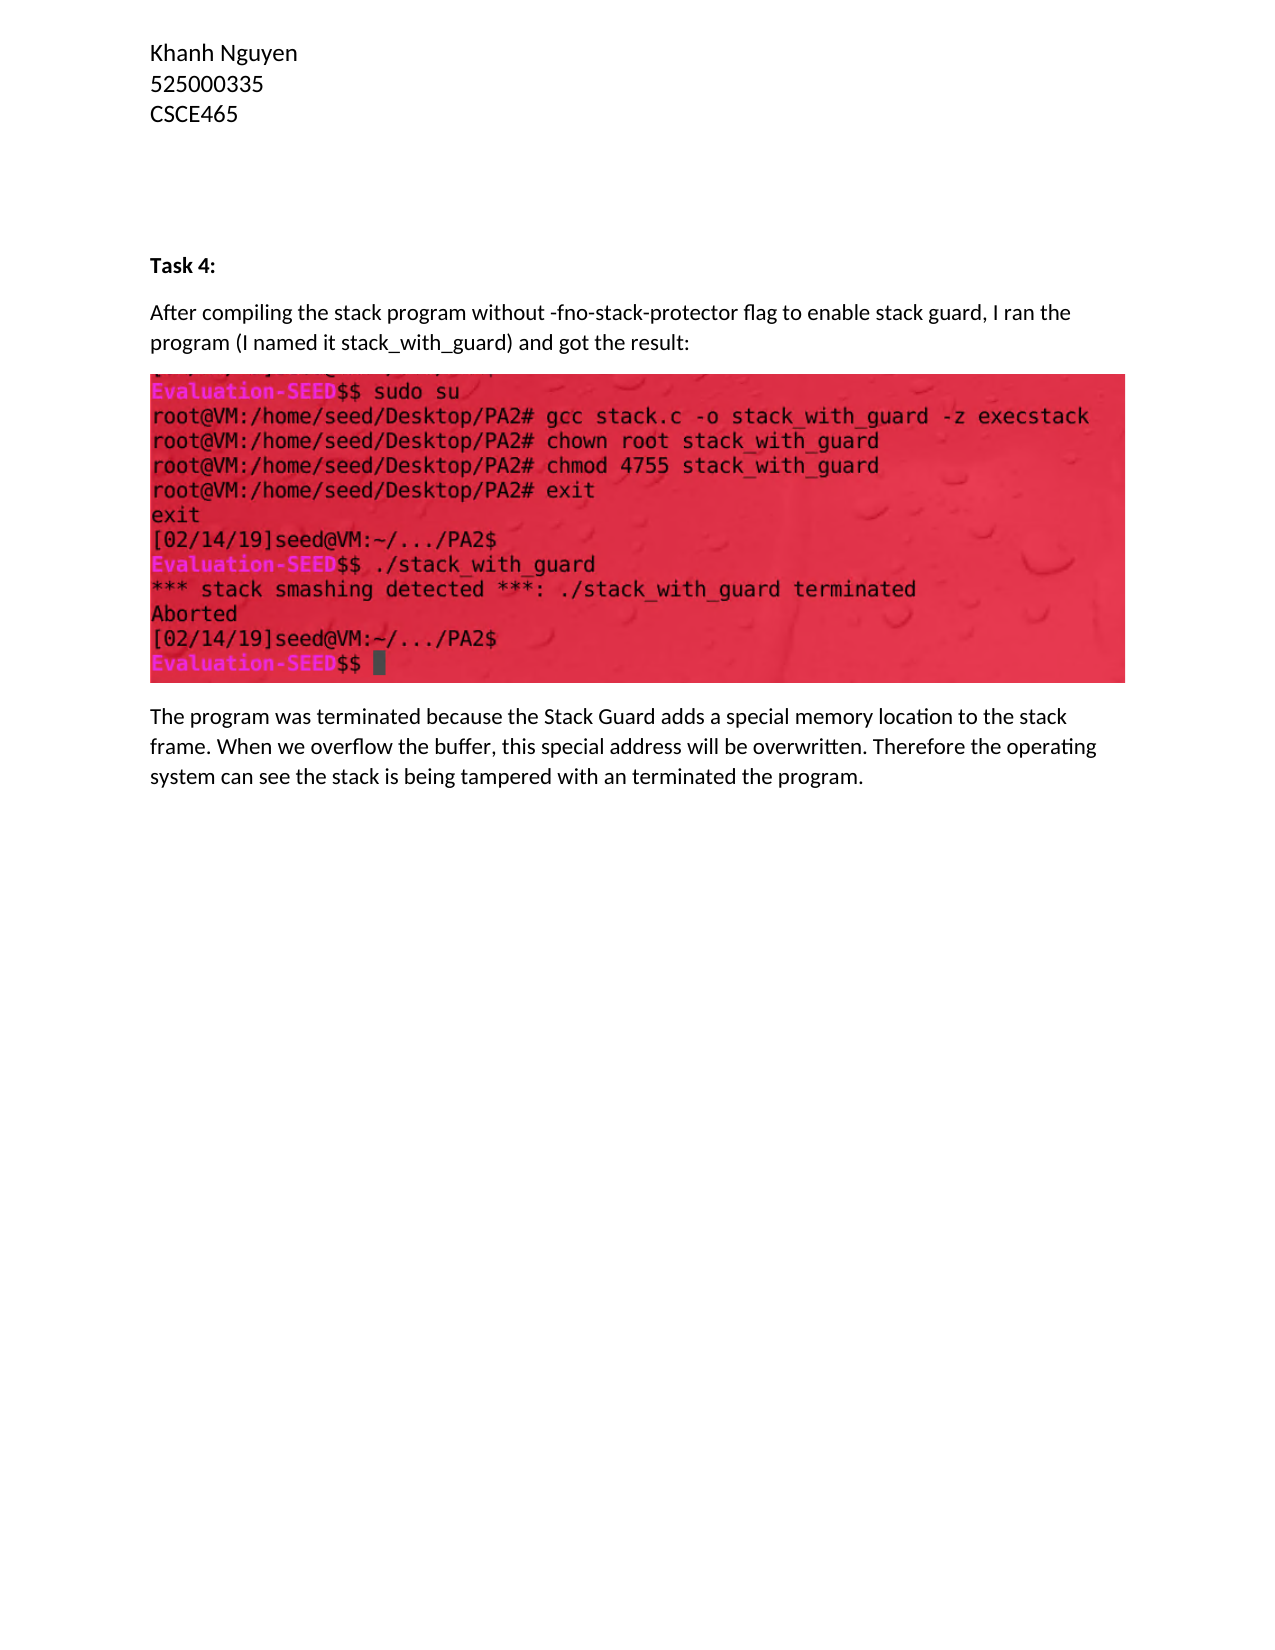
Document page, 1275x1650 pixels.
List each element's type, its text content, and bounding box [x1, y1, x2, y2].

text The program was terminated because the Stack Guard adds a special memory location to the stack frame. When we overflow the buffer, this special address will be overwritten. Therefore the operating system can see the stack is being tampered with an terminated the program. [150, 702, 1125, 790]
text After compiling the stack program without -fno-stack-protector flag to enable stack guard, I ran the program (I named it stack_with_guard) and got the result: [150, 298, 1125, 356]
text Task 4: [150, 251, 1125, 279]
picture [150, 374, 1125, 683]
